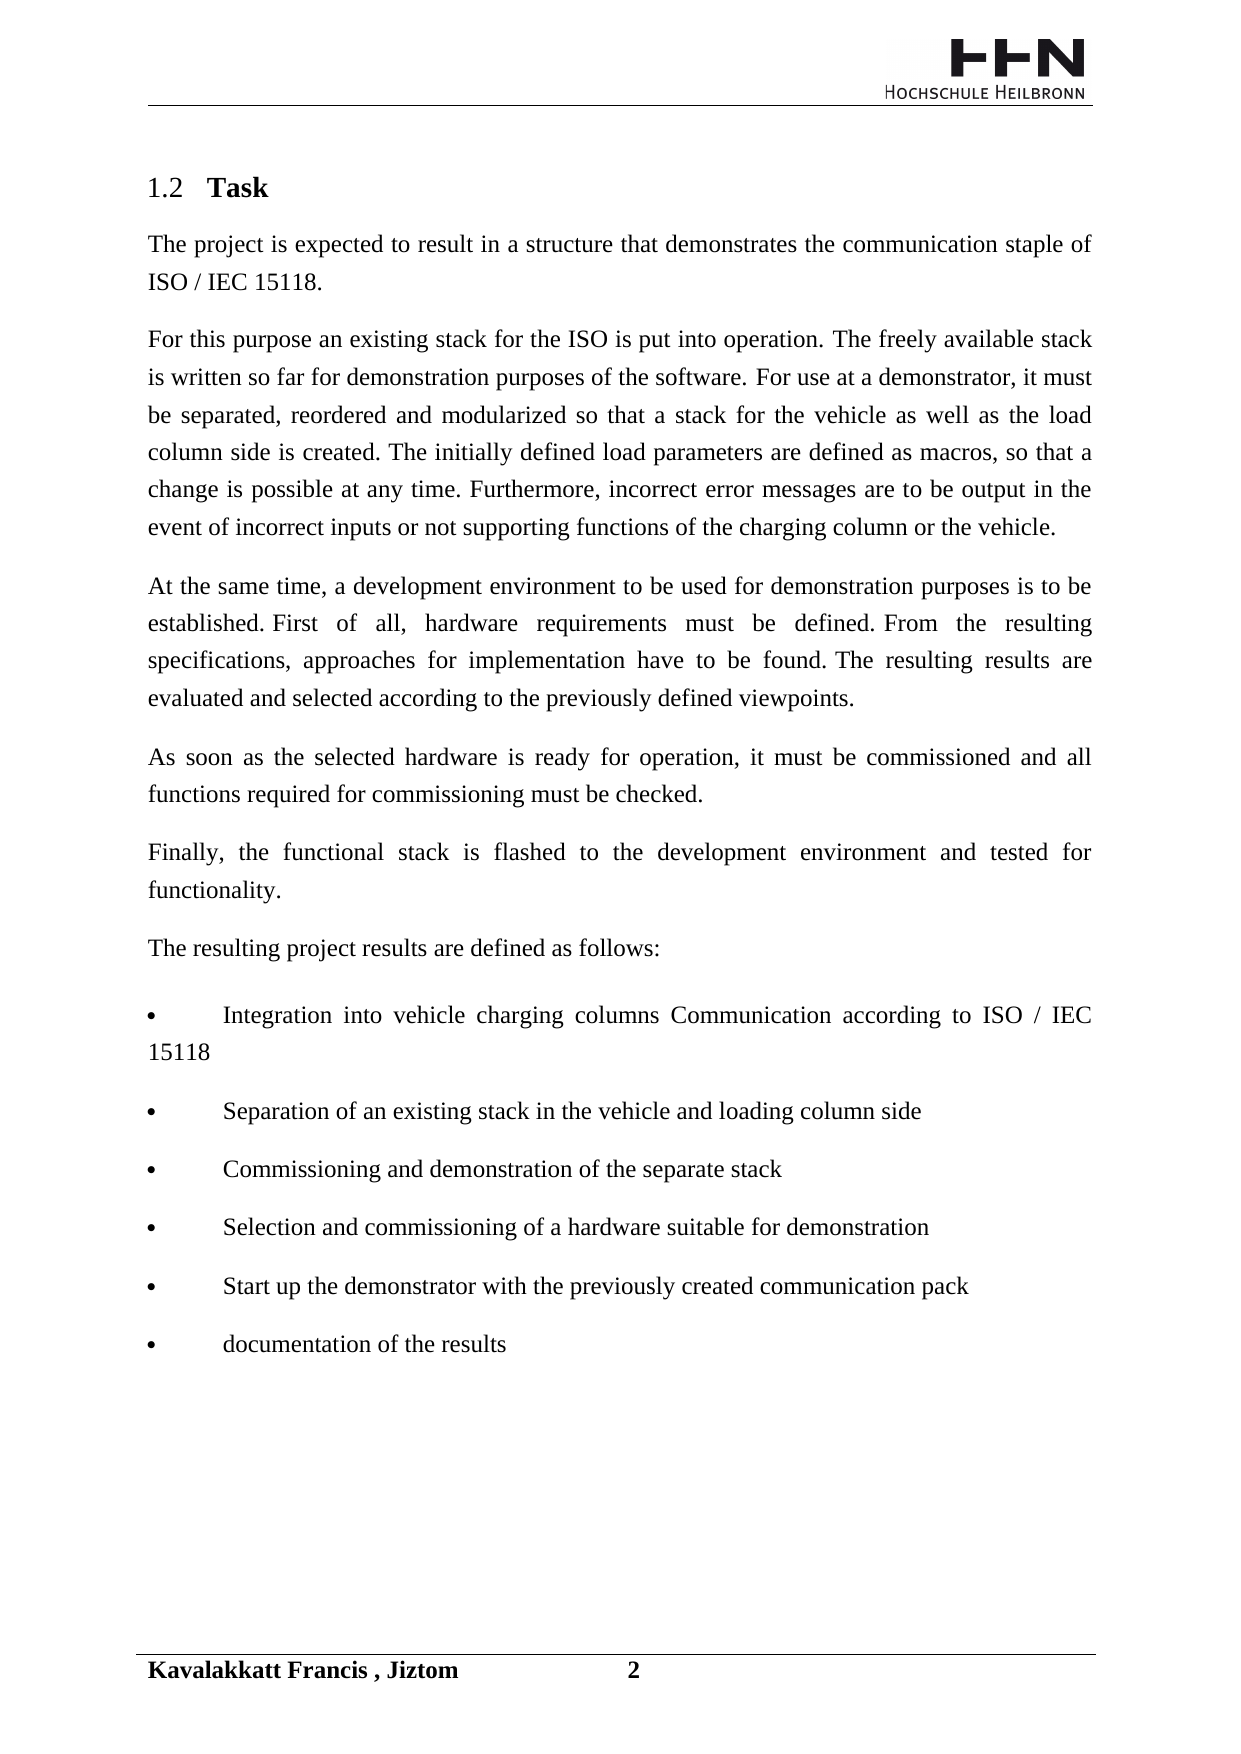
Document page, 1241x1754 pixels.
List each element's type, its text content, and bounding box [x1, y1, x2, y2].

text For this purpose an existing stack for the ISO is put into operation. The freely available stack is written so far for demonstration purposes of the software. For use at a demonstrator, it must be separated, reordered and modularized so that a stack for the vehicle as well as the load column side is created. The initially defined load parameters are defined as macros, so that a change is possible at any time. Furthermore, incorrect error messages are to be output in the event of incorrect inputs or not supporting functions of the charging column or the vehicle. [148, 316, 1093, 541]
picture [885, 39, 1093, 105]
text As soon as the selected hardware is ready for operation, it must be commissioned and all functions required for commissioning must be checked. [148, 733, 1093, 808]
text The project is expected to result in a structure that demonstrates the communication staple of ISO / IEC 15118. [148, 220, 1093, 295]
list Selection and commissioning of a hardware suitable for demonstration [148, 1204, 1093, 1241]
list Commissioning and demonstration of the separate stack [148, 1145, 1093, 1183]
text The resulting project results are defined as follows: [148, 924, 1093, 962]
text At the same time, a development environment to be used for demonstration purposes is to be established. First of all, hardware requirements must be defined. From the resulting specifications, approaches for implementation have to be found. The resulting results are evaluated and selected according to the previously defined viewpoints. [148, 562, 1093, 712]
list Start up the demonstrator with the previously created communication pack [148, 1262, 1093, 1299]
subtitle Task [147, 170, 1093, 203]
list Separation of an existing stack in the vehicle and loading column side [148, 1087, 1093, 1124]
list Integration into vehicle charging columns Communication according to ISO / IEC 15118 [148, 991, 1093, 1066]
list documentation of the results [148, 1320, 1093, 1358]
text Finally, the functional stack is flashed to the development environment and tested for functionality. [148, 829, 1093, 904]
